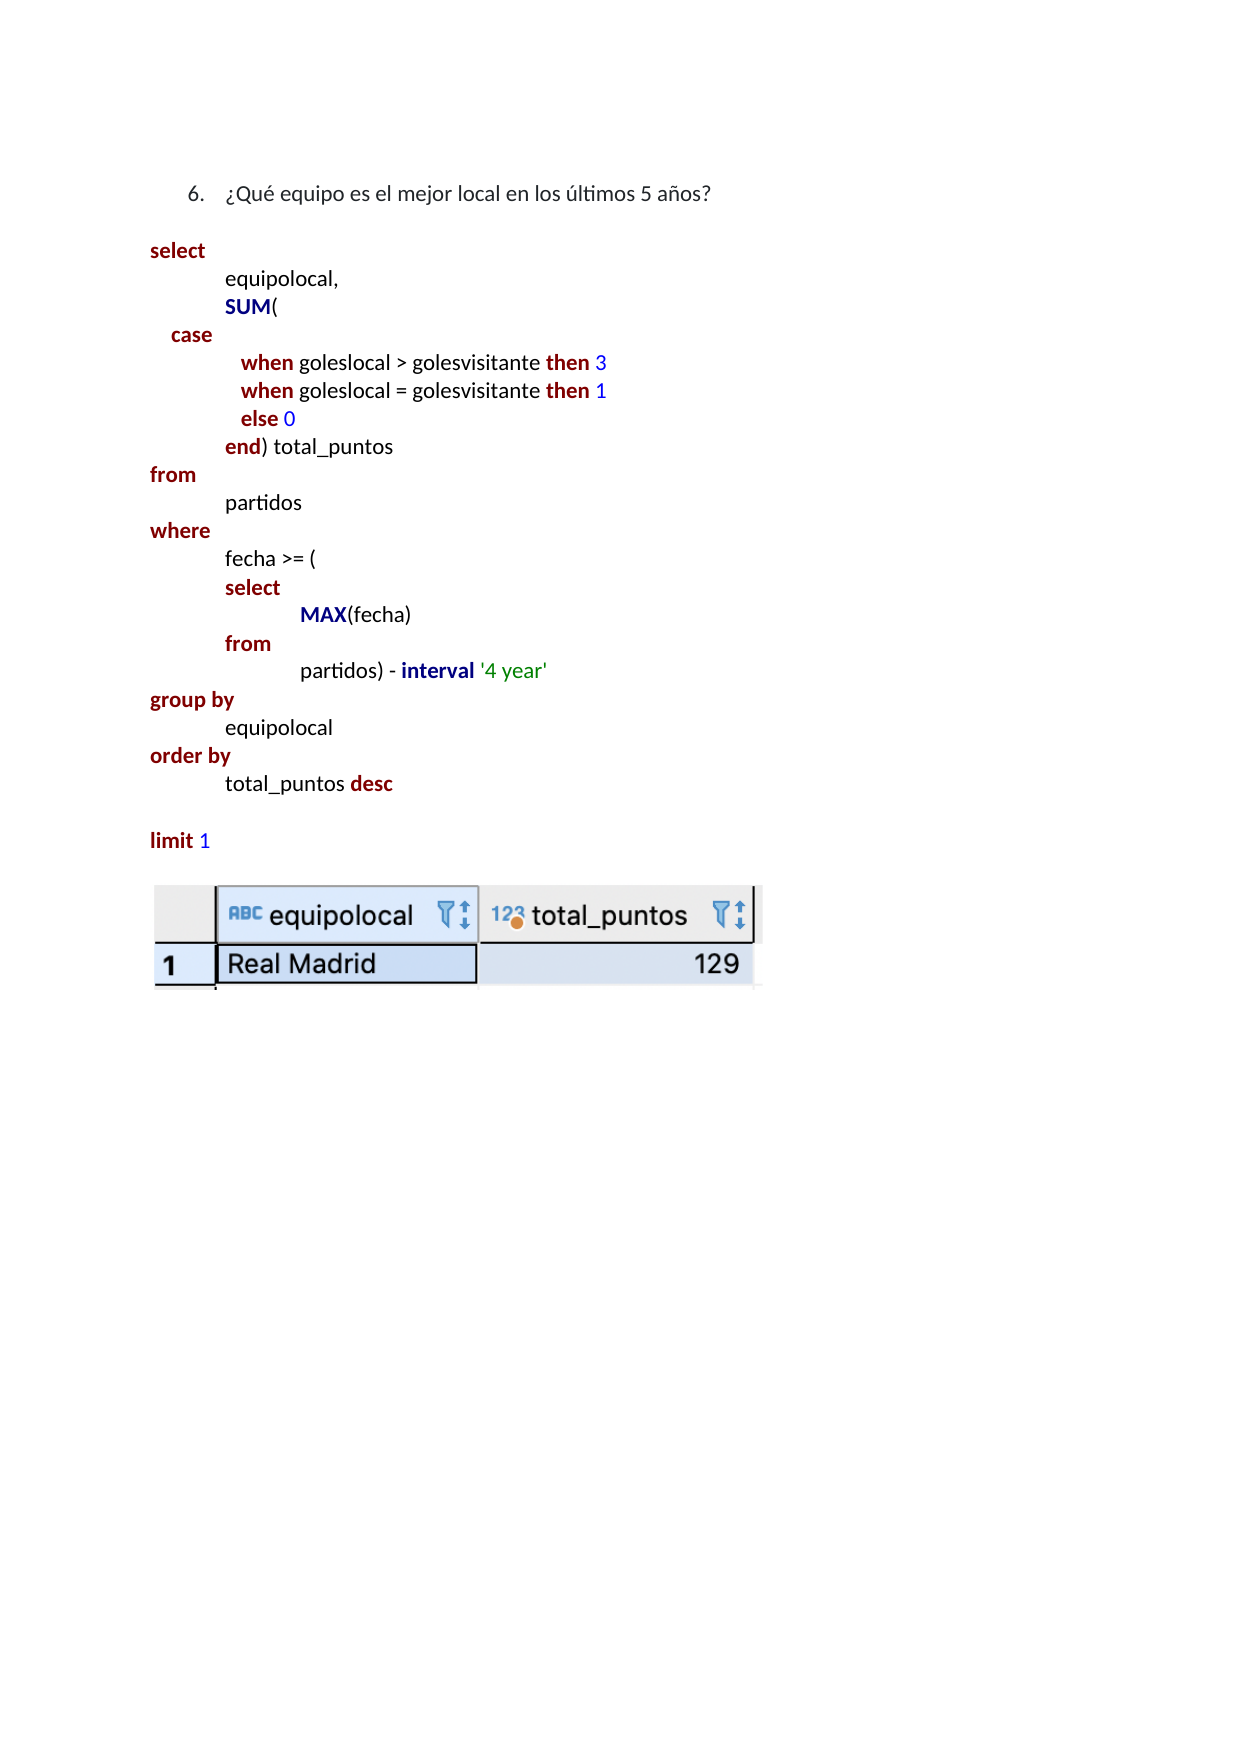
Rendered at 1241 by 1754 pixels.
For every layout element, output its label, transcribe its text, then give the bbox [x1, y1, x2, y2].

text when goleslocal = golesvisitante then 1 [150, 376, 1090, 404]
text when goleslocal > golesvisitante then 3 [150, 348, 1090, 376]
text else 0 [150, 404, 1090, 432]
picture [150, 883, 763, 990]
text select [150, 573, 1090, 601]
text select [150, 236, 1090, 264]
text group by [150, 685, 1090, 713]
text SUM( [150, 292, 1090, 320]
list ¿Qué equipo es el mejor local en los últimos 5 años? [187, 179, 1090, 207]
text partidos [150, 488, 1090, 517]
text fecha >= ( [150, 544, 1090, 573]
text end) total_puntos [150, 432, 1090, 461]
text MAX(fecha) [150, 601, 1090, 629]
text where [150, 517, 1090, 544]
text limit 1 [150, 826, 1090, 854]
text partidos) - interval '4 year' [150, 657, 1090, 685]
text from [150, 629, 1090, 657]
text order by [150, 741, 1090, 769]
text from [150, 461, 1090, 488]
text equipolocal, [150, 264, 1090, 292]
text equipolocal [150, 713, 1090, 741]
text case [150, 320, 1090, 348]
text total_puntos desc [150, 769, 1090, 797]
